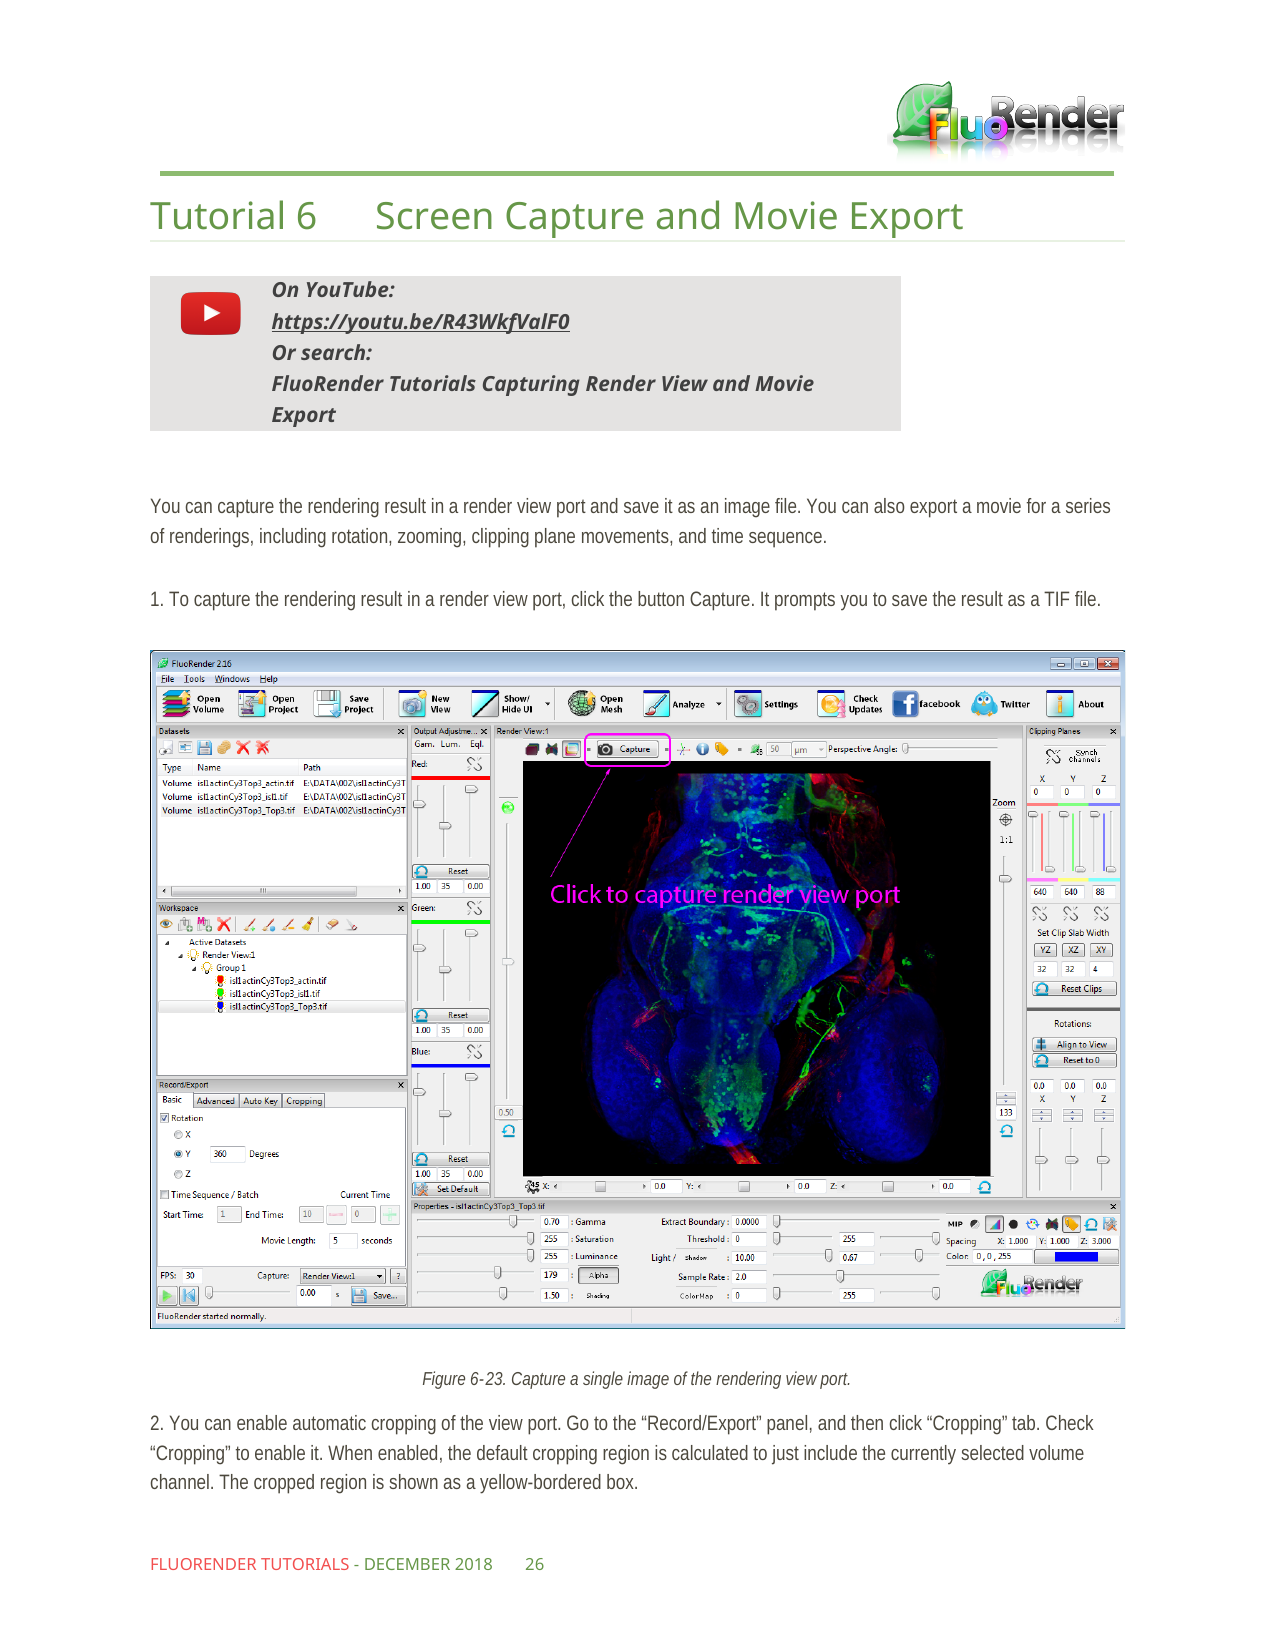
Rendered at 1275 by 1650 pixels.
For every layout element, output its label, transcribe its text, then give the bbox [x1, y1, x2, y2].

table_header [150, 276, 271, 431]
table_header On YouTube: https://youtu.be/R43WkfValF0 Or search: FluoRender Tutorials Capturing Render View and Movie Export [271, 276, 901, 431]
subtitle Screen Capture and Movie Export [150, 189, 1125, 240]
picture [180, 292, 241, 335]
picture [150, 650, 1125, 1329]
picture [887, 75, 1125, 165]
text You can capture the rendering result in a render view port and save it as an image file. You can also export a movie for a series of renderings, including rotation, zooming, clipping plane movements, and time sequence. [150, 494, 1125, 548]
text 2. You can enable automatic cropping of the view port. Go to the “Record/Export” panel, and then click “Cropping” tab. Check “Cropping” to enable it. When enabled, the default cropping region is calculated to just include the currently selected volume channel. The cropped region is shown as a yellow-bordered box. [150, 1411, 1125, 1494]
text 1. To capture the rendering result in a render view port, click the button Capture. It prompts you to save the result as a TIF file. [150, 587, 1125, 611]
